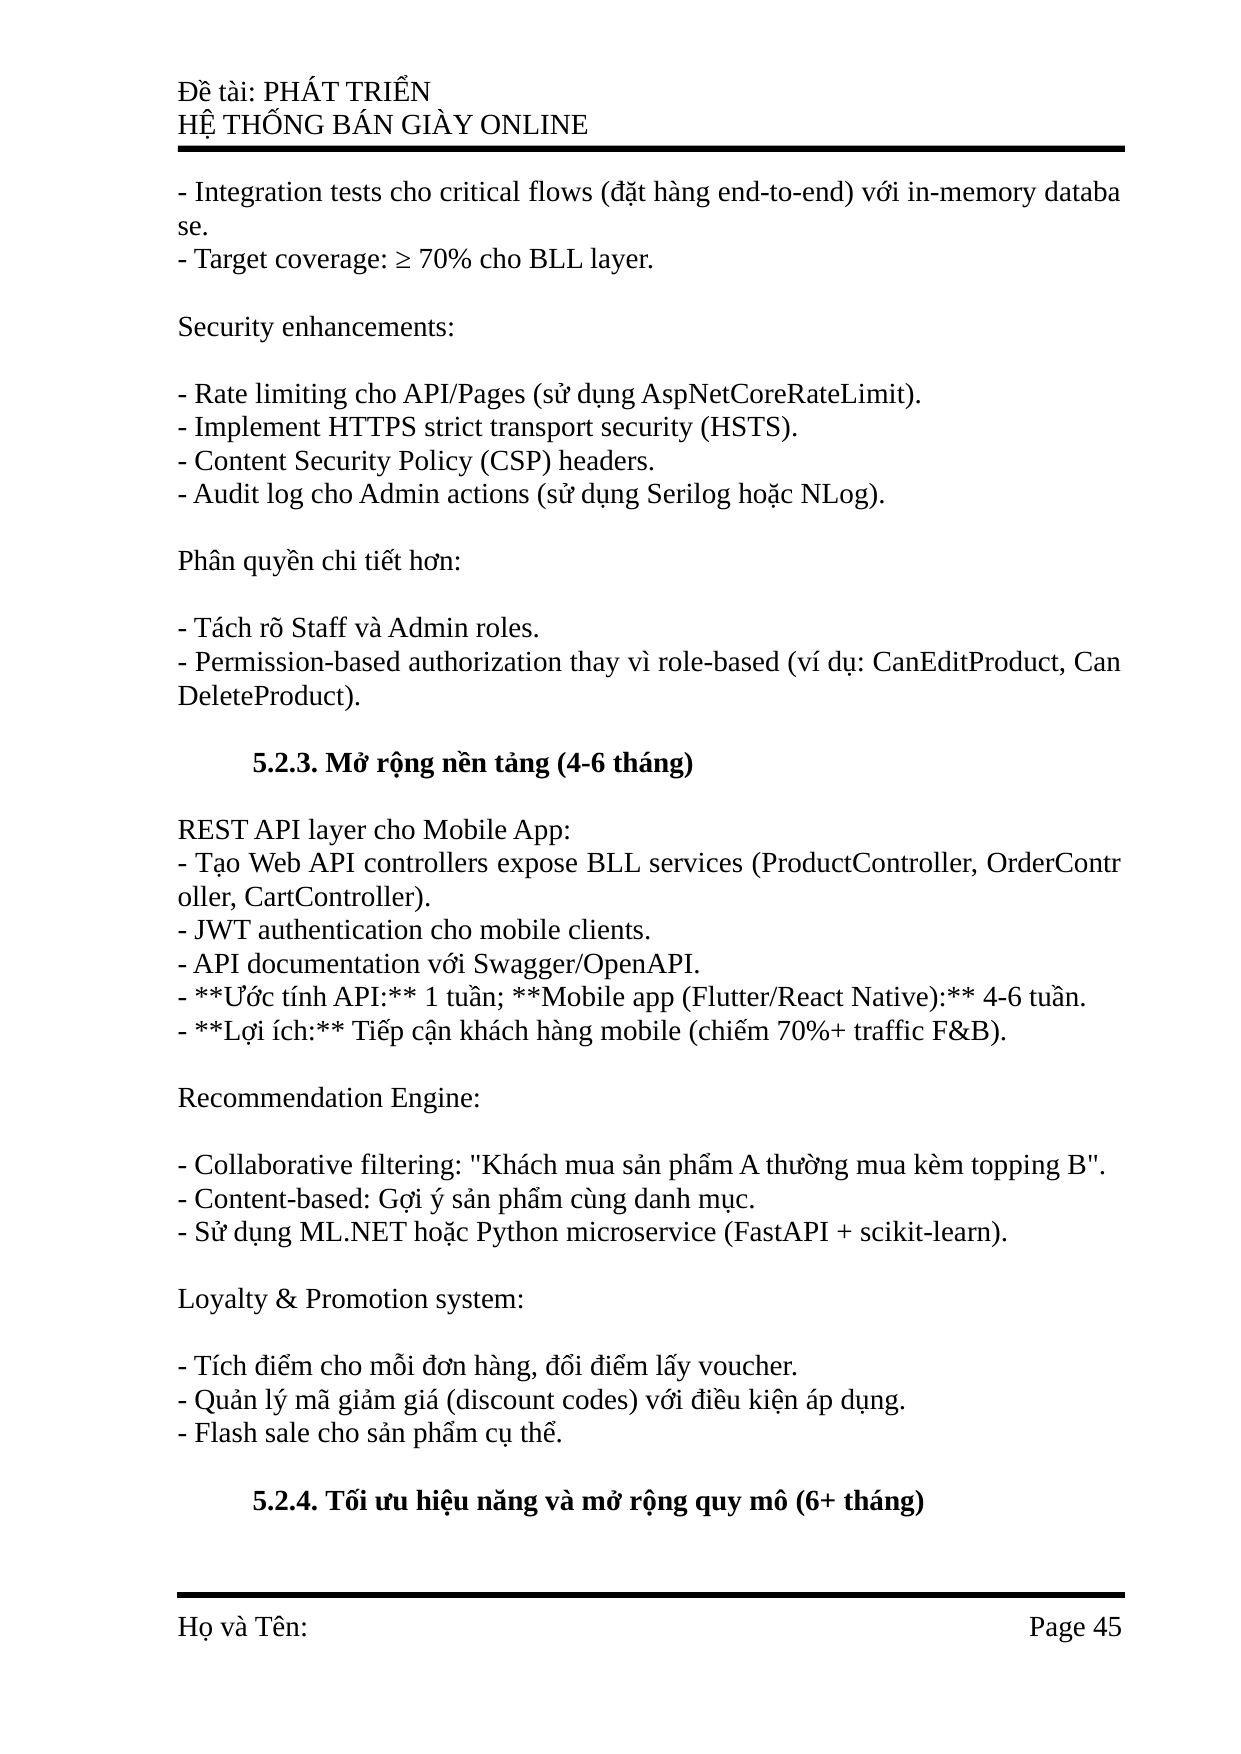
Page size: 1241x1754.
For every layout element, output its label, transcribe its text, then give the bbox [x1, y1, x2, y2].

text Phân quyền chi tiết hơn: [177, 543, 1122, 577]
text - Rate limiting cho API/Pages (sử dụng AspNetCoreRateLimit). [177, 376, 1122, 409]
text Security enhancements: [177, 309, 1122, 342]
text - Audit log cho Admin actions (sử dụng Serilog hoặc NLog). [177, 476, 1122, 510]
text 5.2.4. Tối ưu hiệu năng và mở rộng quy mô (6+ tháng) [177, 1483, 1122, 1516]
text - Integration tests cho critical flows (đặt hàng end-to-end) với in-memory database. [177, 174, 1122, 242]
text - Target coverage: ≥ 70% cho BLL layer. [177, 242, 1122, 275]
text - **Ước tính API:** 1 tuần; **Mobile app (Flutter/React Native):** 4-6 tuần. [177, 979, 1122, 1013]
text - Implement HTTPS strict transport security (HSTS). [177, 409, 1122, 443]
text - Permission-based authorization thay vì role-based (ví dụ: CanEditProduct, CanDeleteProduct). [177, 644, 1122, 711]
text - Flash sale cho sản phẩm cụ thể. [177, 1416, 1122, 1449]
text - JWT authentication cho mobile clients. [177, 912, 1122, 946]
text - API documentation với Swagger/OpenAPI. [177, 946, 1122, 979]
text - Content-based: Gợi ý sản phẩm cùng danh mục. [177, 1181, 1122, 1214]
text Recommendation Engine: [177, 1080, 1122, 1114]
text - Tách rõ Staff và Admin roles. [177, 611, 1122, 644]
text - Collaborative filtering: "Khách mua sản phẩm A thường mua kèm topping B". [177, 1147, 1122, 1181]
text 5.2.3. Mở rộng nền tảng (4-6 tháng) [177, 745, 1122, 778]
text - Quản lý mã giảm giá (discount codes) với điều kiện áp dụng. [177, 1382, 1122, 1416]
text Loyalty & Promotion system: [177, 1281, 1122, 1315]
text - **Lợi ích:** Tiếp cận khách hàng mobile (chiếm 70%+ traffic F&B). [177, 1013, 1122, 1047]
text - Content Security Policy (CSP) headers. [177, 443, 1122, 476]
text - Sử dụng ML.NET hoặc Python microservice (FastAPI + scikit-learn). [177, 1214, 1122, 1248]
text REST API layer cho Mobile App: [177, 812, 1122, 845]
text - Tích điểm cho mỗi đơn hàng, đổi điểm lấy voucher. [177, 1348, 1122, 1382]
text - Tạo Web API controllers expose BLL services (ProductController, OrderController, CartController). [177, 845, 1122, 912]
